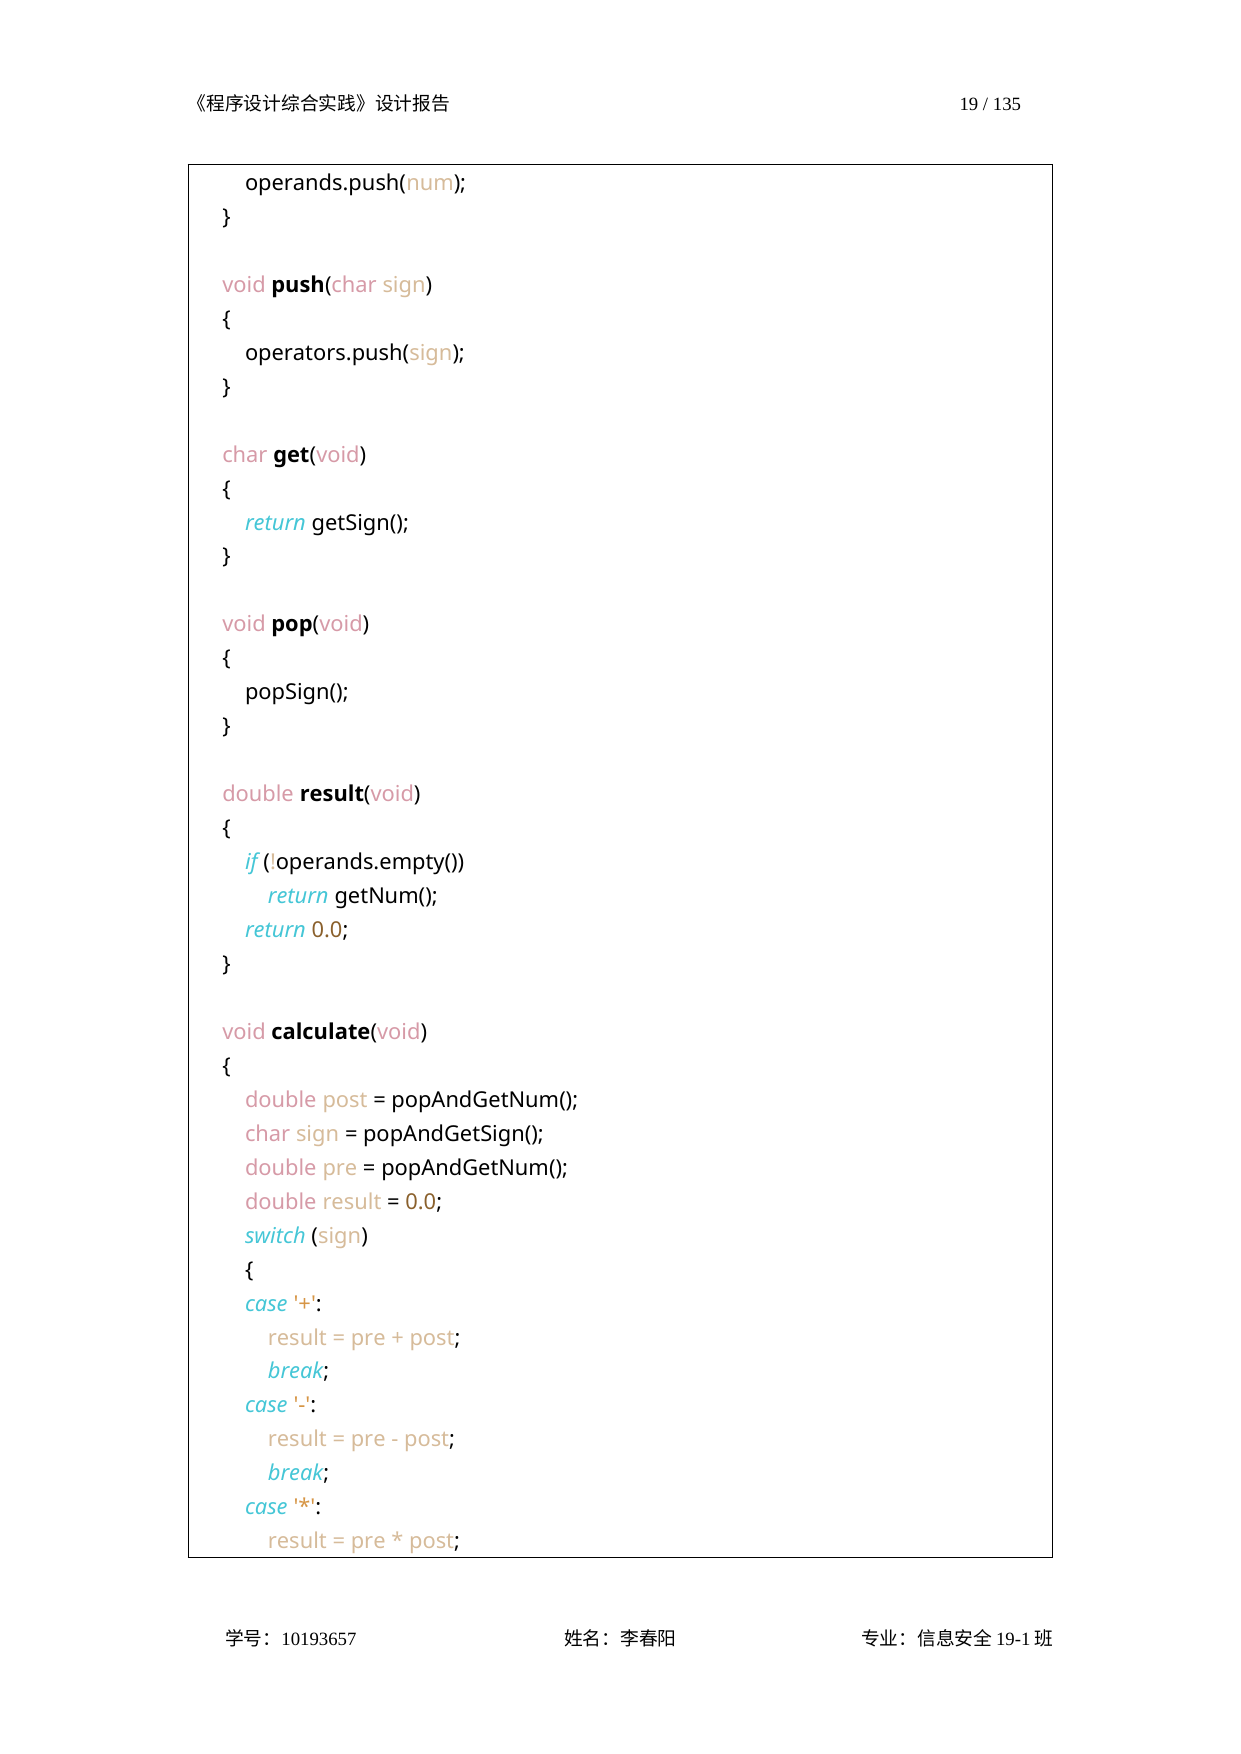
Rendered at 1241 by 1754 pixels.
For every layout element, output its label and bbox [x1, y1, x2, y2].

table_header [189, 165, 1052, 1557]
